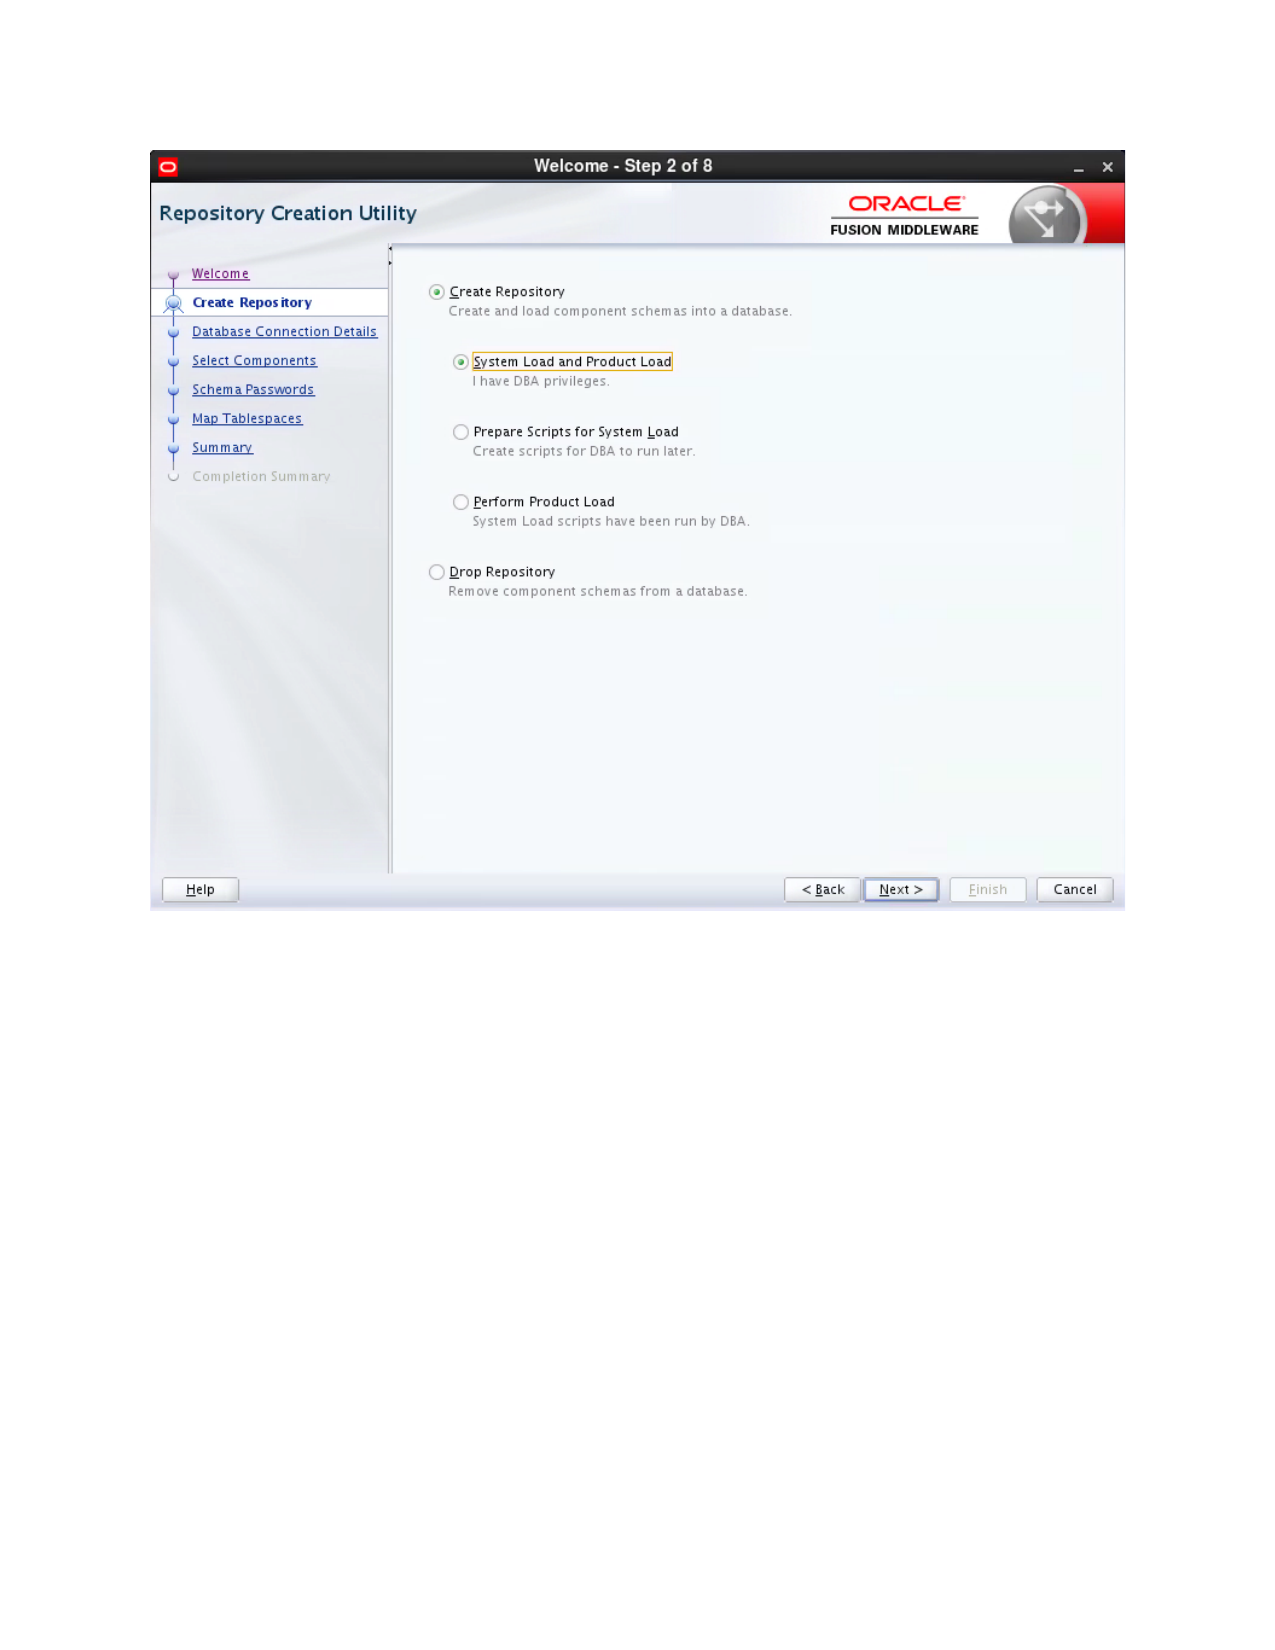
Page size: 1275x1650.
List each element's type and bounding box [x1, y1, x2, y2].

picture [150, 150, 1125, 911]
